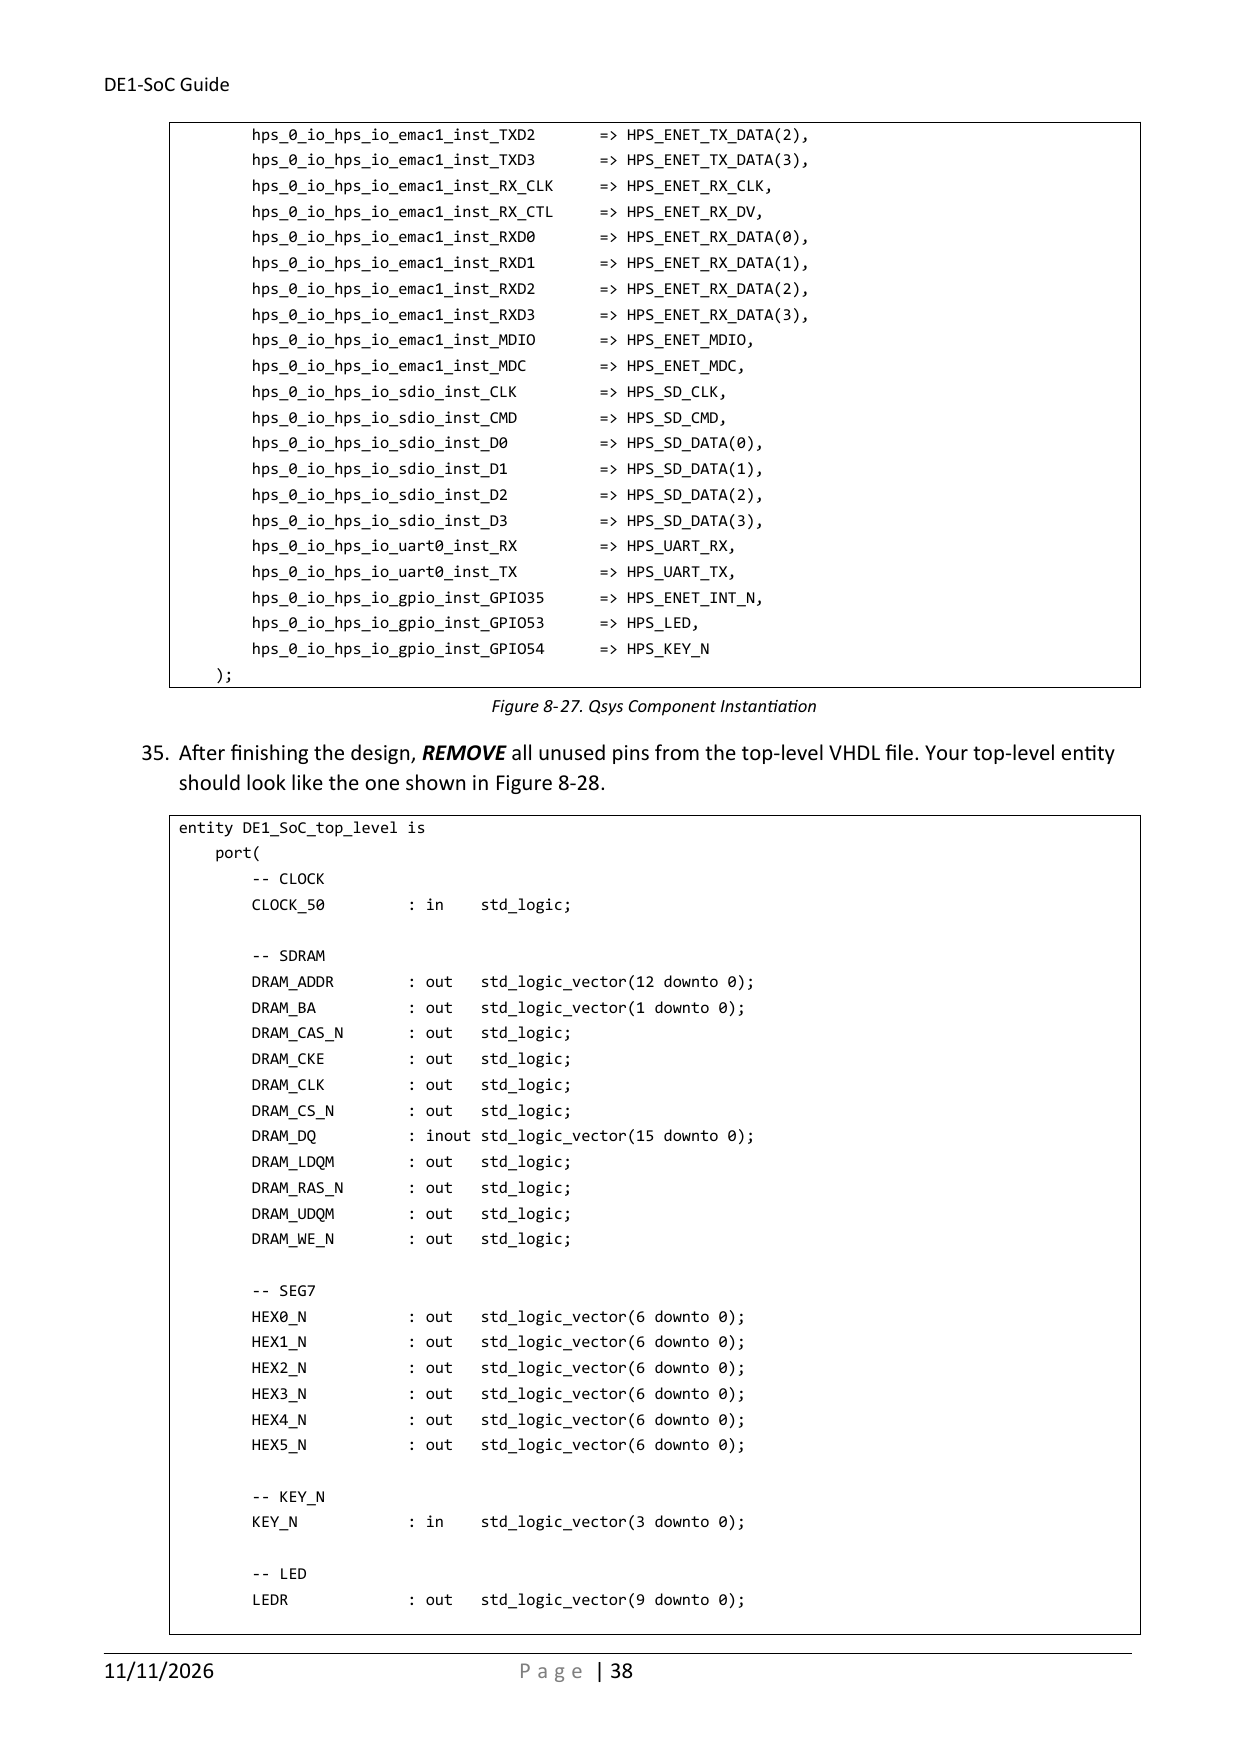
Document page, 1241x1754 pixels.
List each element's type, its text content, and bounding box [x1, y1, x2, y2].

text -- LED [170, 1561, 1140, 1583]
text DRAM_CAS_N : out std_logic; [170, 1021, 1140, 1043]
text ); [170, 662, 1140, 687]
text CLOCK_50 : in std_logic; [170, 892, 1140, 914]
text -- CLOCK [170, 866, 1140, 889]
text hps_0_io_hps_io_gpio_inst_GPIO53 => HPS_LED, [170, 611, 1140, 633]
text hps_0_io_hps_io_emac1_inst_RXD3 => HPS_ENET_RX_DATA(3), [170, 302, 1140, 324]
text port( [170, 841, 1140, 863]
text HEX5_N : out std_logic_vector(6 downto 0); [170, 1432, 1140, 1455]
text DRAM_ADDR : out std_logic_vector(12 downto 0); [170, 969, 1140, 992]
text hps_0_io_hps_io_emac1_inst_RXD1 => HPS_ENET_RX_DATA(1), [170, 250, 1140, 273]
text hps_0_io_hps_io_sdio_inst_CMD => HPS_SD_CMD, [170, 405, 1140, 427]
text hps_0_io_hps_io_emac1_inst_MDIO => HPS_ENET_MDIO, [170, 327, 1140, 350]
text HEX0_N : out std_logic_vector(6 downto 0); [170, 1304, 1140, 1326]
text hps_0_io_hps_io_emac1_inst_TXD3 => HPS_ENET_TX_DATA(3), [170, 147, 1140, 170]
text -- SDRAM [170, 943, 1140, 966]
text HEX4_N : out std_logic_vector(6 downto 0); [170, 1407, 1140, 1429]
text DRAM_DQ : inout std_logic_vector(15 downto 0); [170, 1123, 1140, 1146]
text entity DE1_SoC_top_level is [170, 816, 1140, 837]
text DRAM_RAS_N : out std_logic; [170, 1175, 1140, 1198]
text hps_0_io_hps_io_gpio_inst_GPIO35 => HPS_ENET_INT_N, [170, 585, 1140, 607]
text hps_0_io_hps_io_sdio_inst_D0 => HPS_SD_DATA(0), [170, 430, 1140, 453]
text DRAM_BA : out std_logic_vector(1 downto 0); [170, 995, 1140, 1017]
text LEDR : out std_logic_vector(9 downto 0); [170, 1587, 1140, 1609]
text hps_0_io_hps_io_emac1_inst_MDC => HPS_ENET_MDC, [170, 353, 1140, 376]
text DRAM_CS_N : out std_logic; [170, 1098, 1140, 1120]
text hps_0_io_hps_io_sdio_inst_D1 => HPS_SD_DATA(1), [170, 456, 1140, 479]
text DRAM_CKE : out std_logic; [170, 1046, 1140, 1069]
text hps_0_io_hps_io_emac1_inst_TXD2 => HPS_ENET_TX_DATA(2), [170, 123, 1140, 144]
text hps_0_io_hps_io_emac1_inst_RXD2 => HPS_ENET_RX_DATA(2), [170, 276, 1140, 299]
text hps_0_io_hps_io_sdio_inst_D2 => HPS_SD_DATA(2), [170, 482, 1140, 504]
text hps_0_io_hps_io_uart0_inst_RX => HPS_UART_RX, [170, 533, 1140, 556]
text HEX3_N : out std_logic_vector(6 downto 0); [170, 1381, 1140, 1403]
text hps_0_io_hps_io_emac1_inst_RX_CTL => HPS_ENET_RX_DV, [170, 199, 1140, 221]
text hps_0_io_hps_io_uart0_inst_TX => HPS_UART_TX, [170, 559, 1140, 582]
text HEX1_N : out std_logic_vector(6 downto 0); [170, 1329, 1140, 1352]
text DRAM_CLK : out std_logic; [170, 1072, 1140, 1095]
text hps_0_io_hps_io_emac1_inst_RX_CLK => HPS_ENET_RX_CLK, [170, 173, 1140, 196]
text hps_0_io_hps_io_sdio_inst_CLK => HPS_SD_CLK, [170, 379, 1140, 402]
text hps_0_io_hps_io_emac1_inst_RXD0 => HPS_ENET_RX_DATA(0), [170, 224, 1140, 247]
text -- KEY_N [170, 1484, 1140, 1506]
text KEY_N : in std_logic_vector(3 downto 0); [170, 1509, 1140, 1532]
text DRAM_LDQM : out std_logic; [170, 1149, 1140, 1172]
text HEX2_N : out std_logic_vector(6 downto 0); [170, 1355, 1140, 1378]
text DRAM_UDQM : out std_logic; [170, 1201, 1140, 1223]
text DRAM_WE_N : out std_logic; [170, 1226, 1140, 1249]
text hps_0_io_hps_io_gpio_inst_GPIO54 => HPS_KEY_N [170, 636, 1140, 659]
text hps_0_io_hps_io_sdio_inst_D3 => HPS_SD_DATA(3), [170, 508, 1140, 530]
text -- SEG7 [170, 1278, 1140, 1301]
